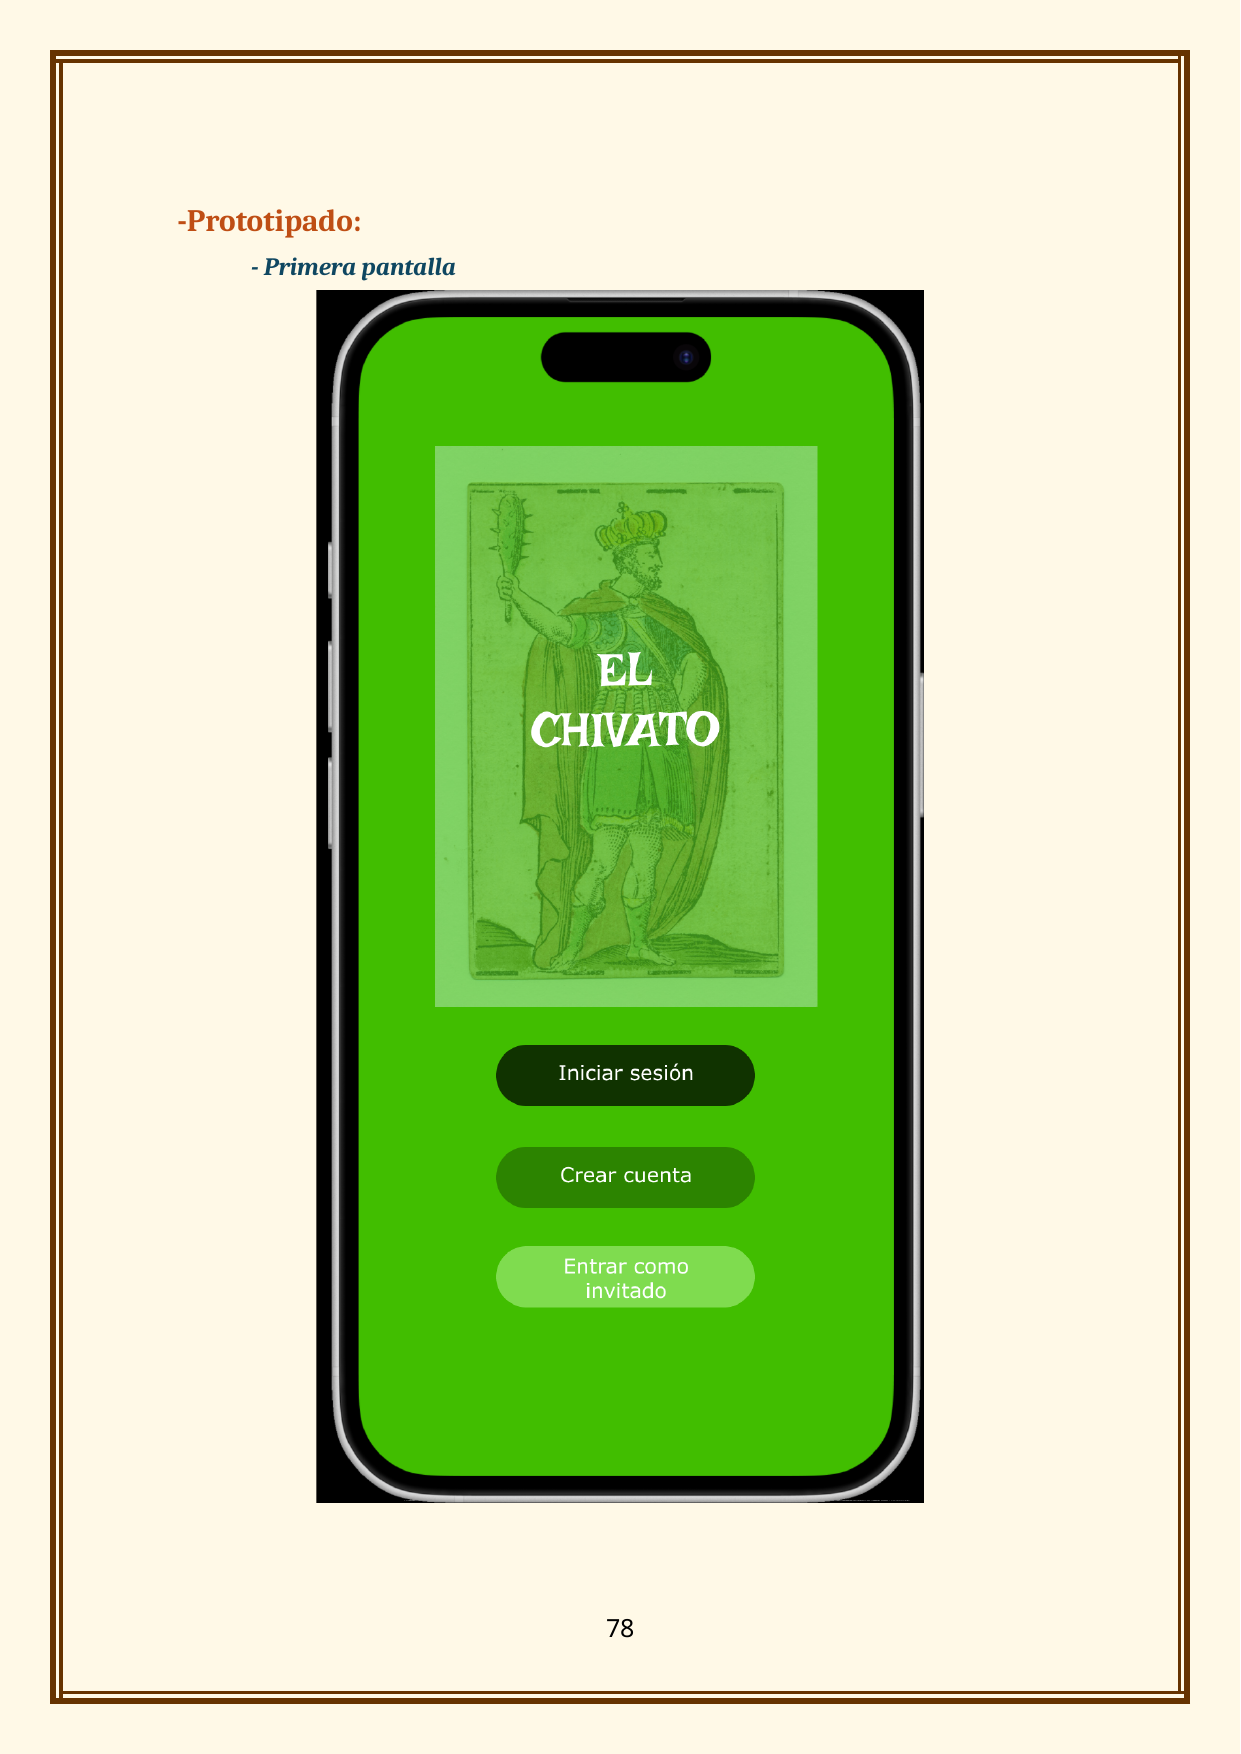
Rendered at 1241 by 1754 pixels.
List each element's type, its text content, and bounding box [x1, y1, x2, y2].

subtitle -Prototipado: [177, 203, 1063, 239]
picture [316, 290, 924, 1503]
subtitle - Primera pantalla [177, 253, 1063, 282]
